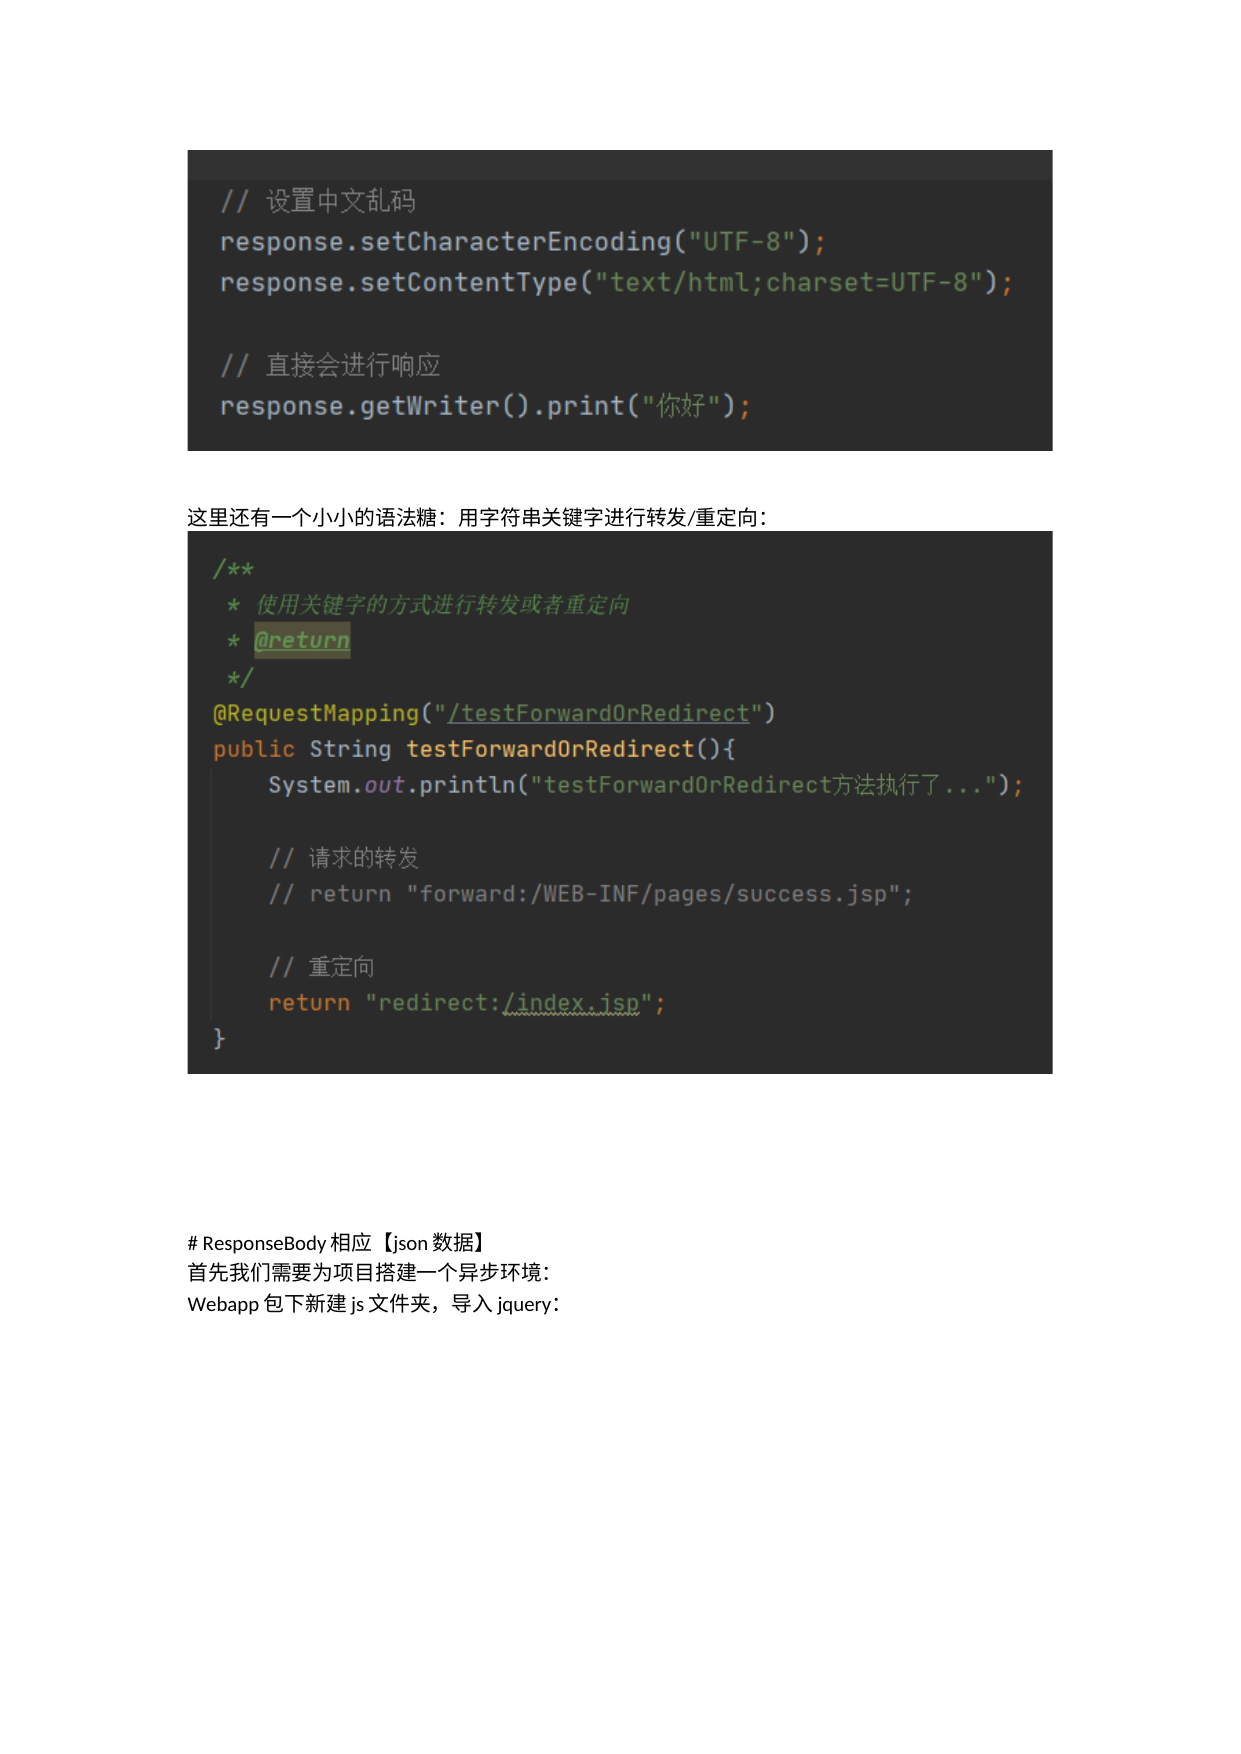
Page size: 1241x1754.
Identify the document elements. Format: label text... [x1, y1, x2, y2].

text 这里还有一个小小的语法糖：用字符串关键字进行转发/重定向： [187, 502, 1053, 531]
text Webapp包下新建js文件夹，导入jquery： [187, 1287, 1053, 1317]
text 首先我们需要为项目搭建一个异步环境： [187, 1257, 1053, 1287]
picture [187, 150, 1053, 451]
text # ResponseBody相应【json数据】 [187, 1226, 1053, 1257]
picture [187, 531, 1053, 1074]
